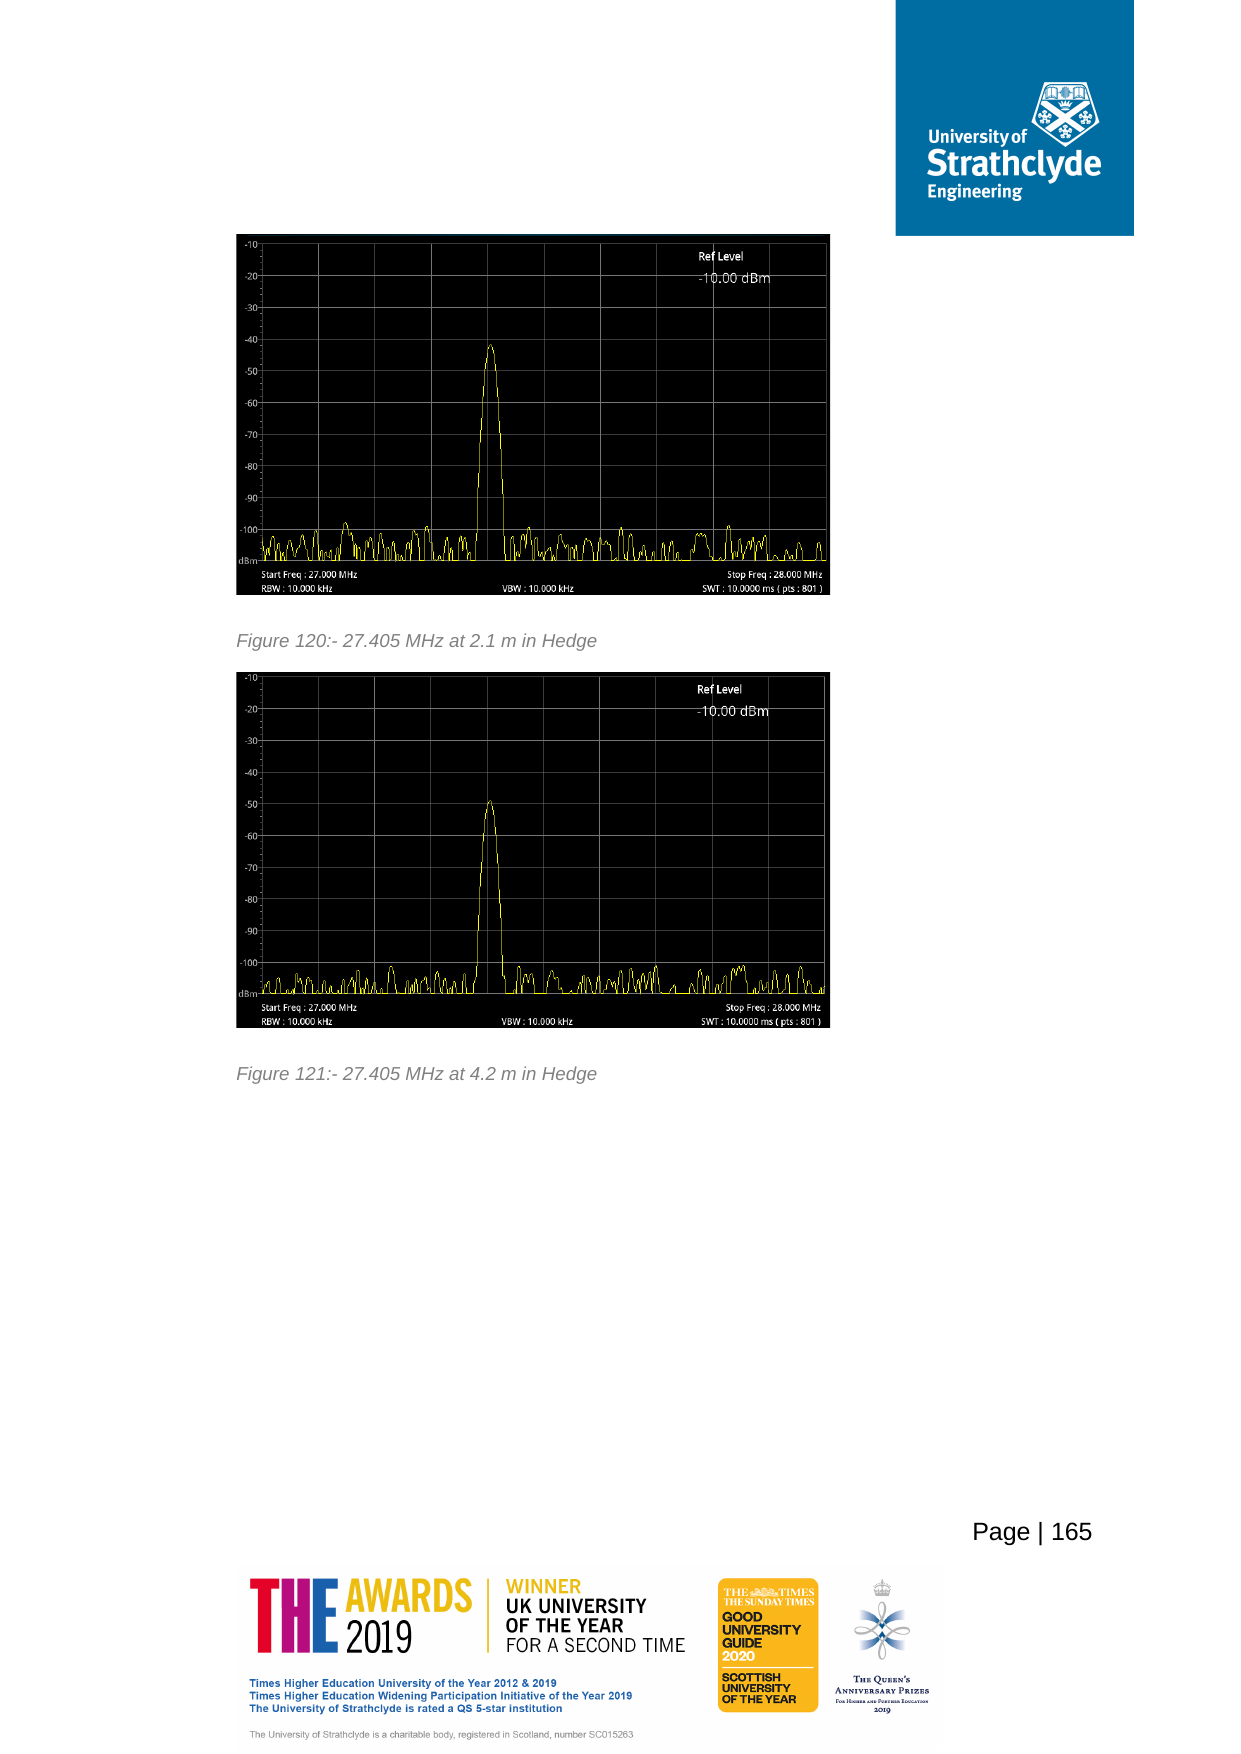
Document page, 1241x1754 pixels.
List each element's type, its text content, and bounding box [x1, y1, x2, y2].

picture [973, 157, 988, 175]
picture [1047, 157, 1064, 183]
picture [1001, 134, 1006, 144]
picture [962, 157, 971, 175]
picture [1039, 150, 1045, 175]
picture [1022, 156, 1035, 175]
text Figure 120:- 27.405 MHz at 2.1 m in Hedge [236, 630, 1092, 651]
picture [948, 153, 958, 175]
picture [973, 189, 994, 197]
picture [1060, 126, 1067, 134]
text Figure 121:- 27.405 MHz at 4.2 m in Hedge [236, 1062, 1092, 1084]
picture [964, 135, 971, 142]
picture [1085, 157, 1100, 175]
picture [930, 130, 938, 142]
picture [1032, 115, 1037, 125]
picture [1066, 150, 1081, 175]
picture [236, 234, 830, 595]
picture [236, 1565, 944, 1751]
picture [990, 153, 1000, 175]
picture [929, 185, 936, 197]
picture [942, 134, 948, 142]
picture [1041, 111, 1051, 123]
picture [1042, 83, 1089, 134]
picture [236, 672, 830, 1028]
picture [929, 149, 946, 175]
picture [956, 134, 961, 142]
picture [1080, 112, 1087, 120]
picture [1004, 150, 1018, 175]
